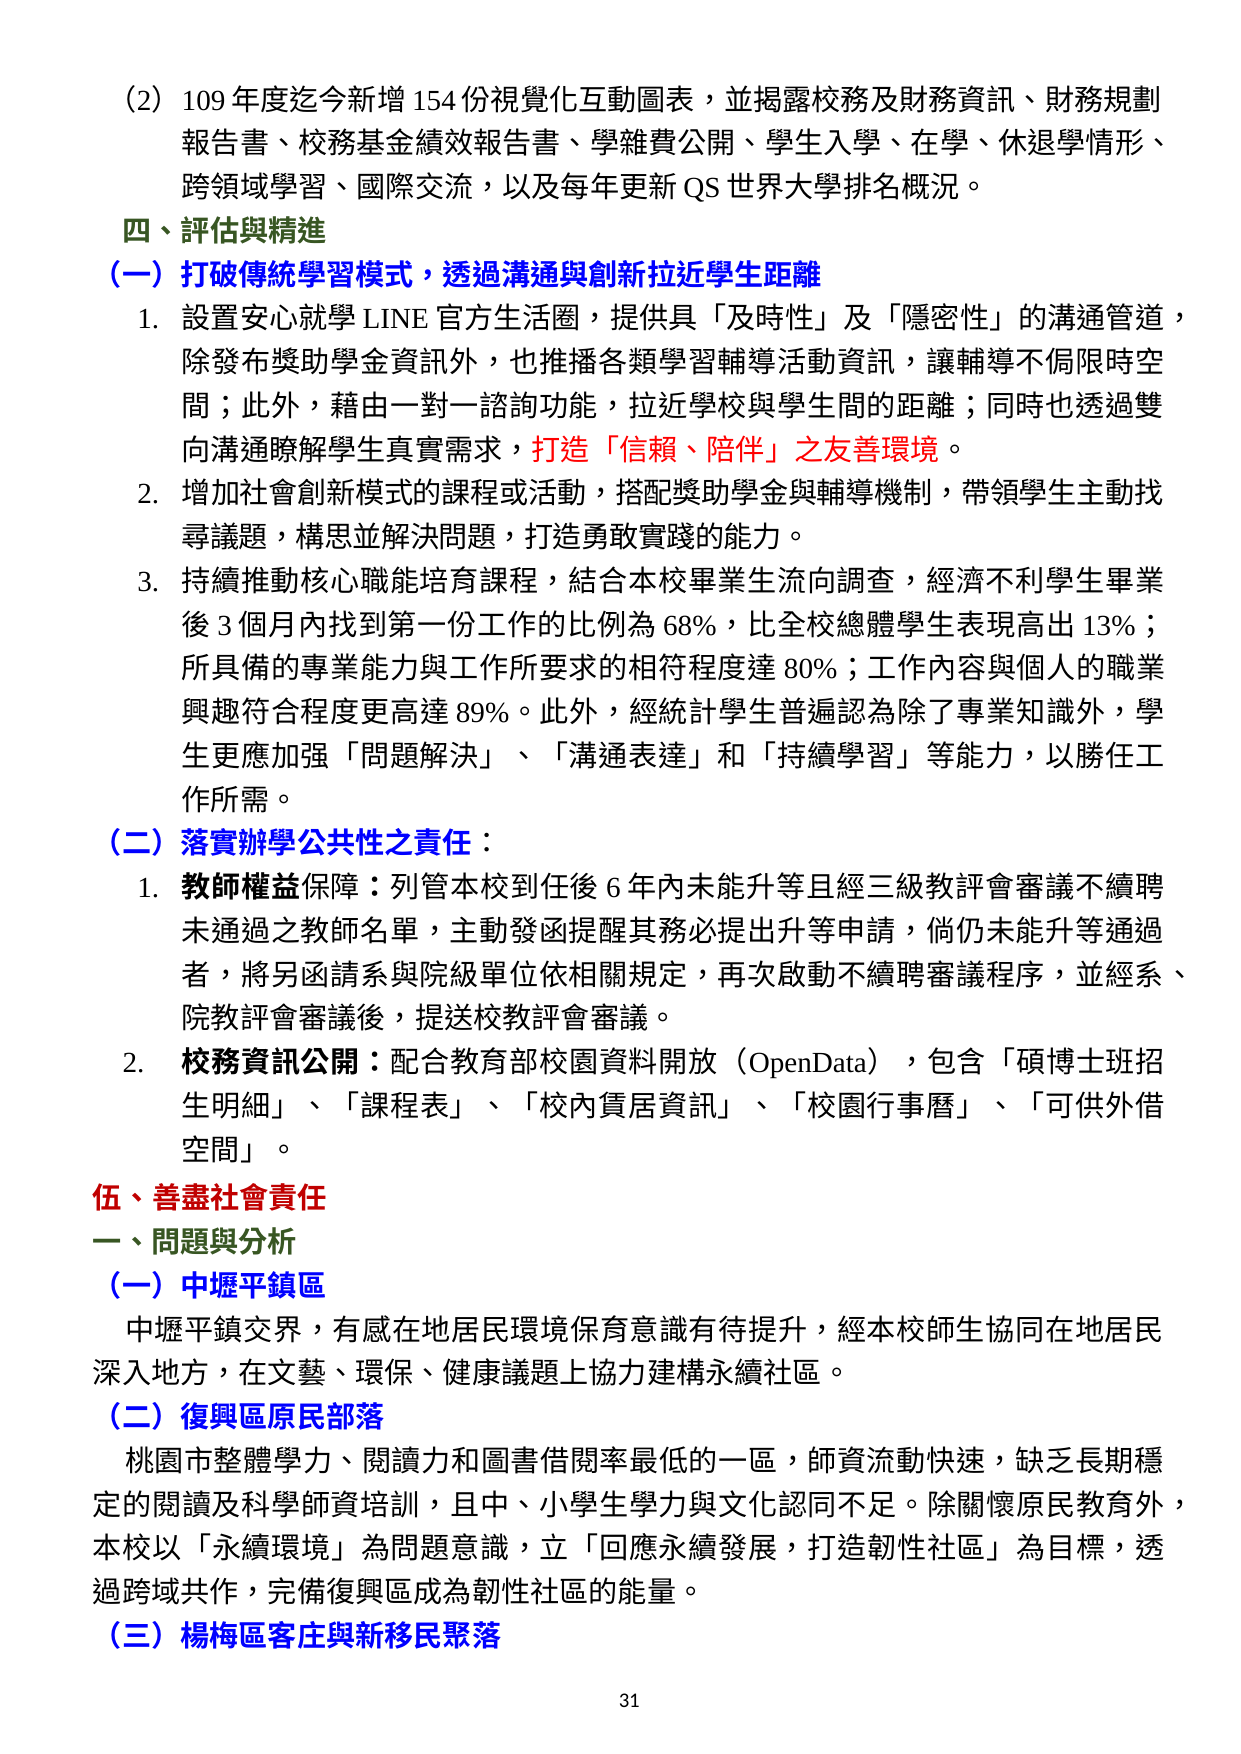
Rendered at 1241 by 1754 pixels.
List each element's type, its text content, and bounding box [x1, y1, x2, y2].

list 持續推動核心職能培育課程，結合本校畢業生流向調查，經濟不利學生畢業後3個月內找到第一份工作的比例為68%，比全校總體學生表現高出13%；所具備的專業能力與工作所要求的相符程度達80%；工作內容與個人的職業興趣符合程度更高達89%。此外，經統計學生普遍認為除了專業知識外，學生更應加强「問題解決」、「溝通表達」和「持續學習」等能力，以勝任工作所需。 [137, 556, 1165, 819]
list 善盡社會責任 [93, 1174, 1165, 1217]
list 109年度迄今新增154份視覺化互動圖表，並揭露校務及財務資訊、財務規劃報告書、校務基金績效報告書、學雜費公開、學生入學、在學、休退學情形、跨領域學習、國際交流，以及每年更新QS世界大學排名概況。 [107, 75, 1165, 206]
text （二）復興區原民部落 [93, 1392, 1165, 1436]
text 桃園市整體學力、閱讀力和圖書借閱率最低的一區，師資流動快速，缺乏長期穩定的閱讀及科學師資培訓，且中、小學生學力與文化認同不足。除關懷原民教育外，本校以「永續環境」為問題意識，立「回應永續發展，打造韌性社區」為目標，透過跨域共作，完備復興區成為韌性社區的能量。 [93, 1436, 1165, 1611]
list 增加社會創新模式的課程或活動，搭配獎助學金與輔導機制，帶領學生主動找尋議題，構思並解決問題，打造勇敢實踐的能力。 [137, 469, 1165, 556]
list 教師權益保障：列管本校到任後6年內未能升等且經三級教評會審議不續聘未通過之教師名單，主動發函提醒其務必提出升等申請，倘仍未能升等通過者，將另函請系與院級單位依相關規定，再次啟動不續聘審議程序，並經系、院教評會審議後，提送校教評會審議。 [137, 862, 1165, 1037]
text 四、評估與精進 [122, 206, 1165, 250]
text 中壢平鎮交界，有感在地居民環境保育意識有待提升，經本校師生協同在地居民深入地方，在文藝、環保、健康議題上協力建構永續社區。 [93, 1305, 1165, 1392]
text （三）楊梅區客庄與新移民聚落 [93, 1611, 1165, 1655]
text （一）打破傳統學習模式，透過溝通與創新拉近學生距離 [93, 250, 1165, 294]
list 設置安心就學LINE官方生活圈，提供具「及時性」及「隱密性」的溝通管道，除發布獎助學金資訊外，也推播各類學習輔導活動資訊，讓輔導不侷限時空間；此外，藉由一對一諮詢功能，拉近學校與學生間的距離；同時也透過雙向溝通瞭解學生真實需求，打造「信賴、陪伴」之友善環境。 [137, 294, 1165, 469]
text （二）落實辦學公共性之責任： [93, 819, 1165, 862]
text 一、問題與分析 [93, 1217, 1165, 1261]
text （一）中壢平鎮區 [93, 1261, 1165, 1305]
list 校務資訊公開：配合教育部校園資料開放（OpenData），包含「碩博士班招生明細」、「課程表」、「校內賃居資訊」、「校園行事曆」、「可供外借空間」。 [122, 1037, 1165, 1169]
